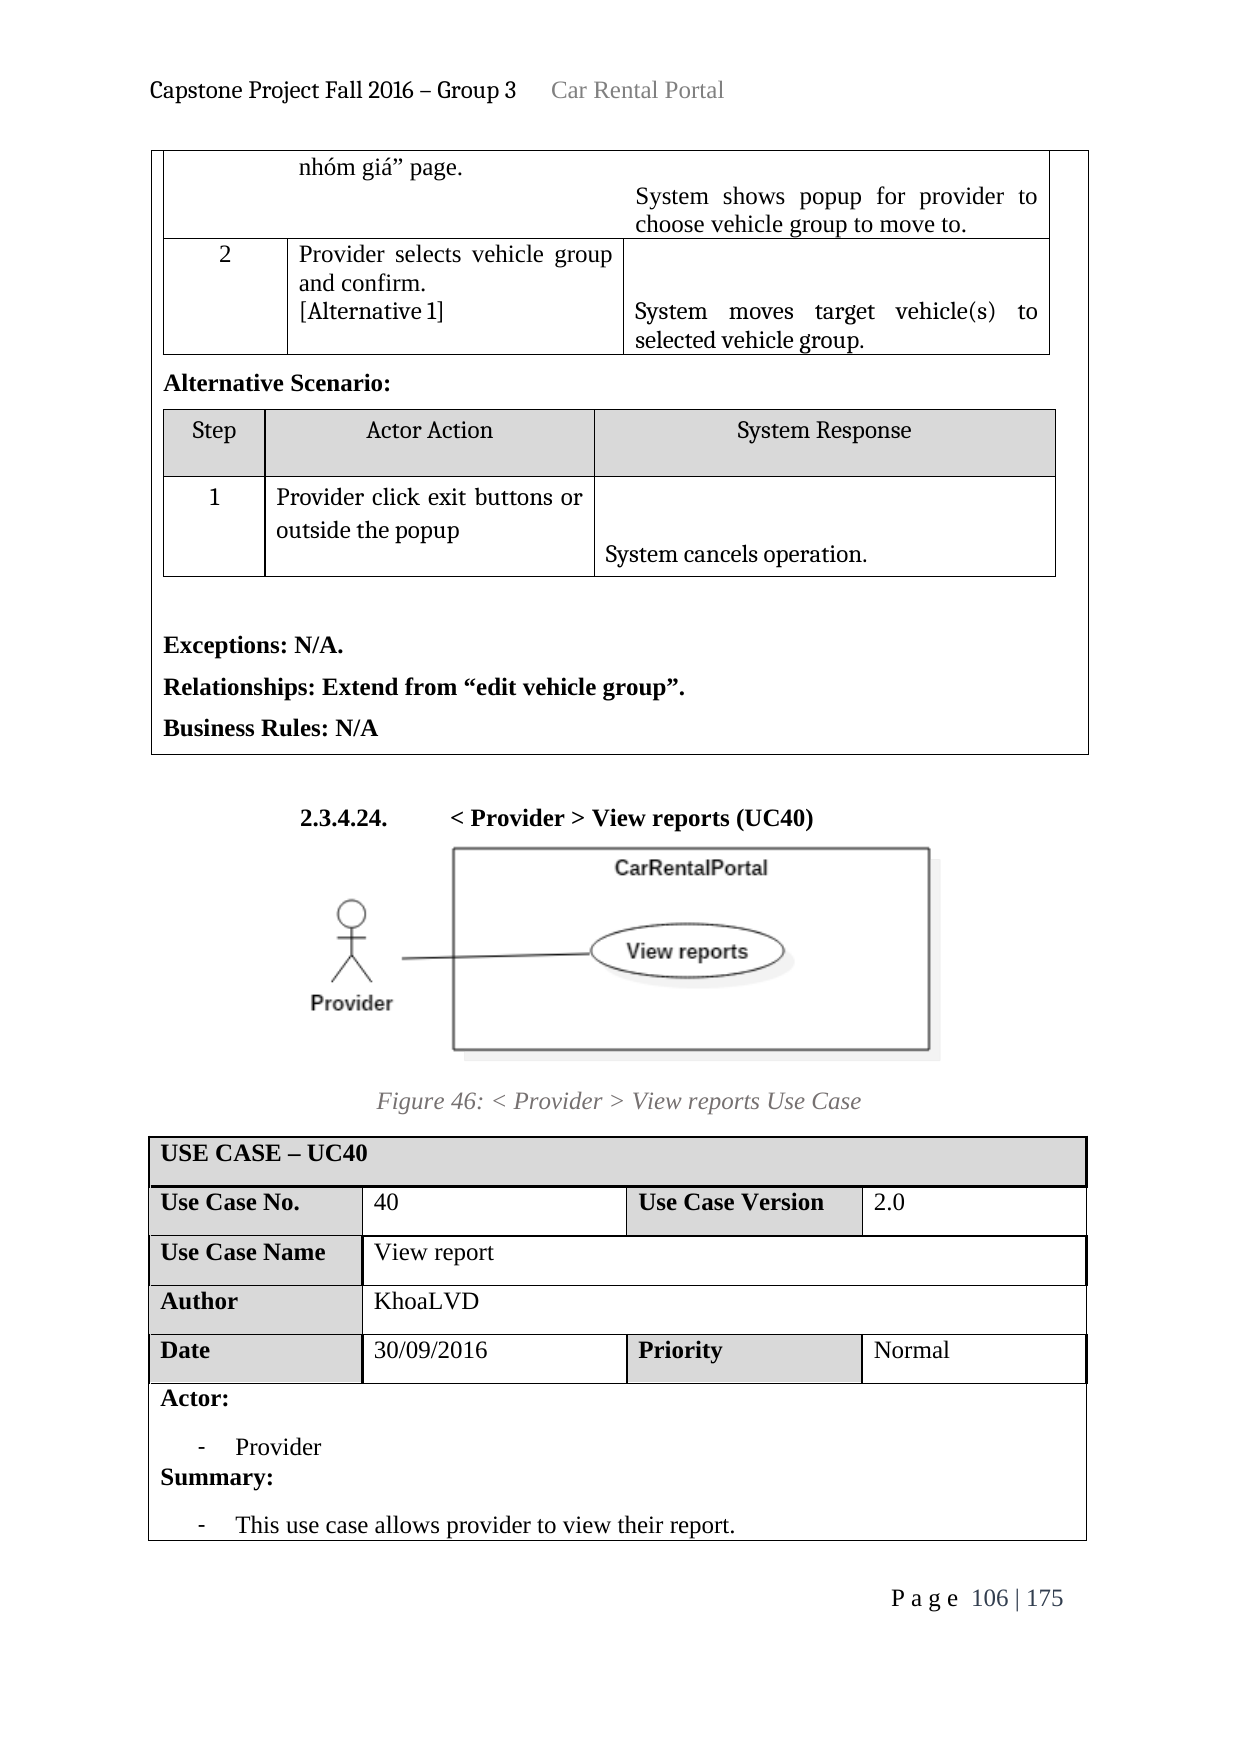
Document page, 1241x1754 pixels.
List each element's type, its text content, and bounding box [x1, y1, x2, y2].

table_cell Use Case Name [150, 1236, 361, 1285]
table_cell 30/09/2016 [364, 1335, 626, 1382]
table_cell Normal [863, 1335, 1085, 1382]
table_cell KhoaLVD [363, 1286, 1086, 1334]
text Figure 46: < Provider > View reports Use Case [150, 1086, 1090, 1115]
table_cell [149, 1384, 1086, 1540]
table_cell Date [150, 1335, 361, 1382]
table_cell Use Case No. [149, 1186, 362, 1235]
picture [288, 834, 953, 1067]
table_cell Author [149, 1286, 362, 1334]
table_cell Use Case Version [627, 1188, 862, 1235]
table_cell 40 [363, 1188, 626, 1235]
table_cell Priority [628, 1335, 861, 1382]
table_cell View report [364, 1237, 1085, 1285]
table_header USE CASE – UC40 [150, 1138, 1085, 1185]
table_cell 2.0 [863, 1188, 1086, 1235]
subtitle < Provider > View reports (UC40) [300, 803, 1090, 832]
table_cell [152, 151, 1088, 754]
